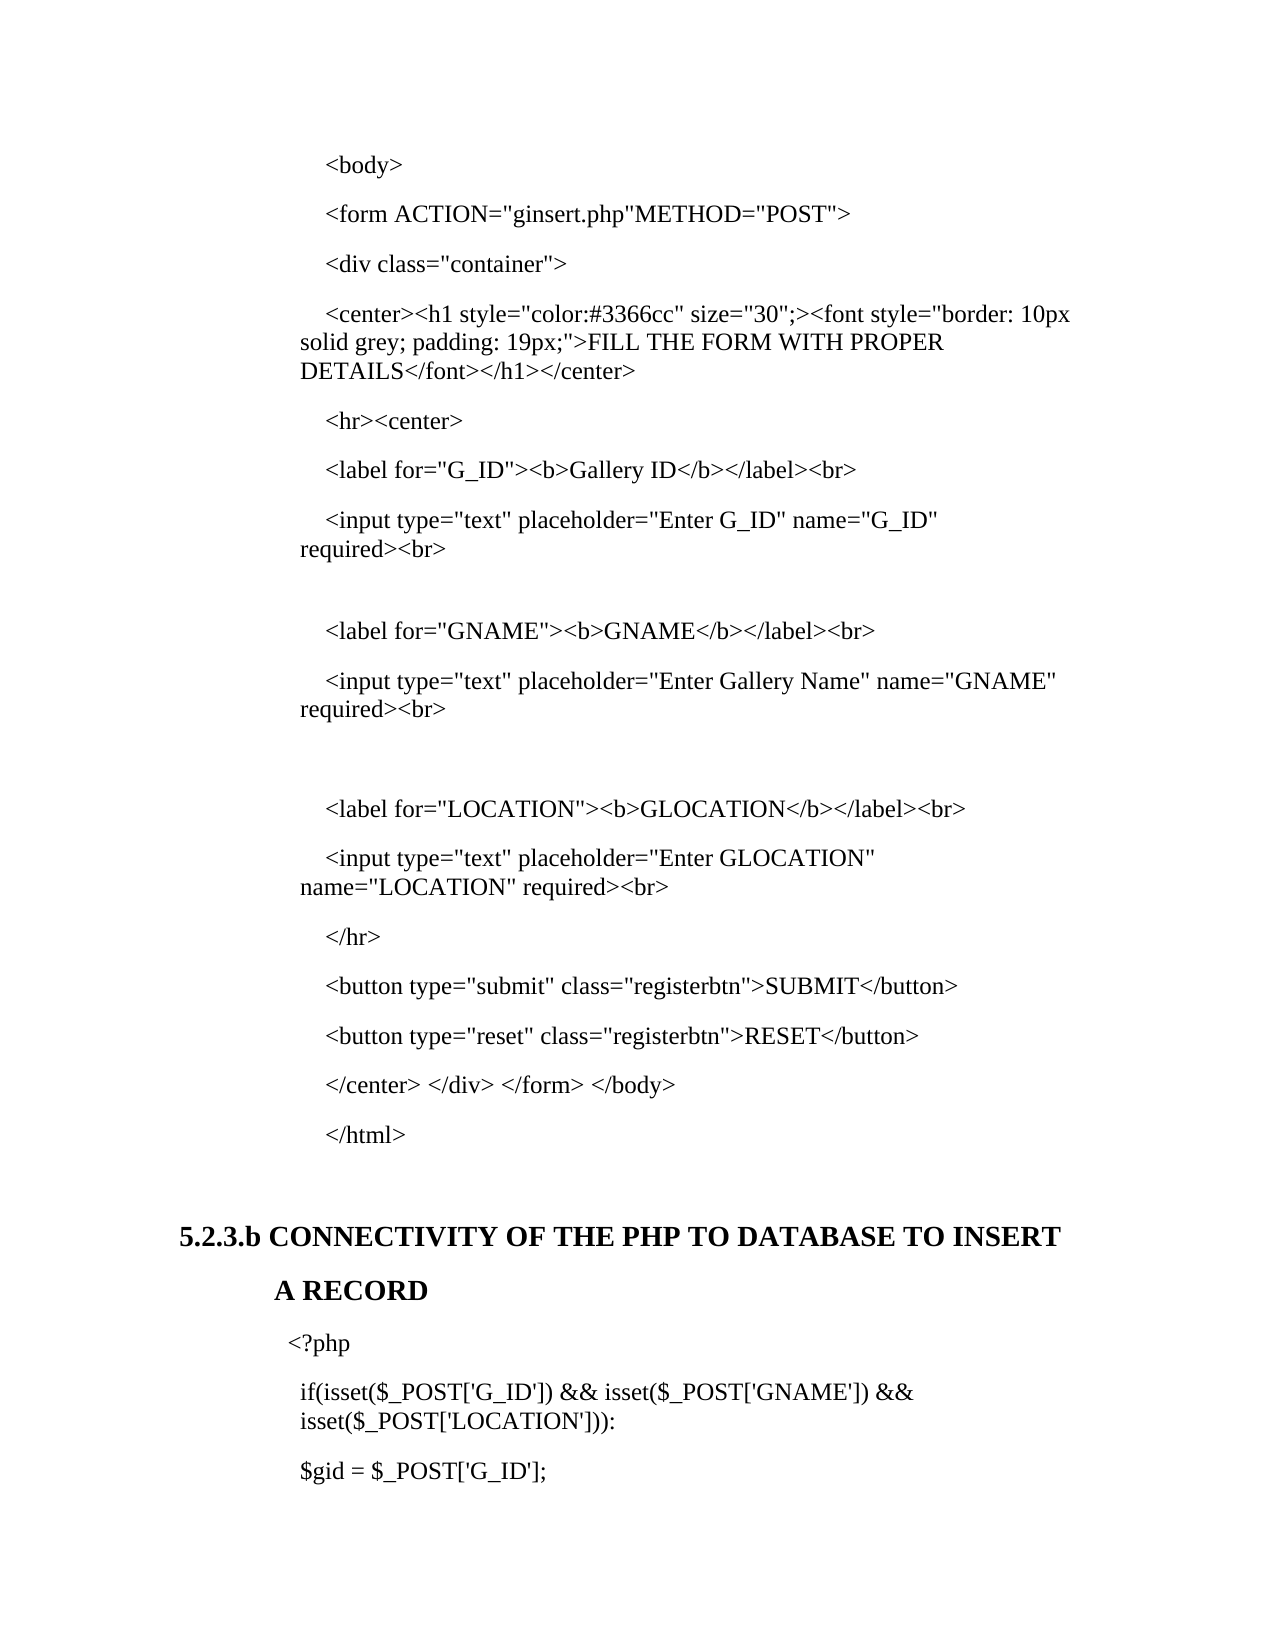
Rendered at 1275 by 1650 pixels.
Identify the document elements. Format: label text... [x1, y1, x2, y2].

text <center><h1 style="color:#3366cc" size="30";><font style="border: 10px solid grey; padding: 19px;">FILL THE FORM WITH PROPER DETAILS</font></h1></center> [300, 299, 1072, 385]
text $gid = $_POST['G_ID']; [300, 1456, 1089, 1484]
text </hr> [300, 922, 1072, 950]
text A RECORD [150, 1273, 1072, 1307]
text <button type="reset" class="registerbtn">RESET</button> [300, 1021, 1072, 1049]
text if(isset($_POST['G_ID']) && isset($_POST['GNAME']) && isset($_POST['LOCATION'])): [300, 1377, 1089, 1435]
text <hr><center> [300, 406, 1072, 434]
text <label for="LOCATION"><b>GLOCATION</b></label><br> [300, 794, 1072, 822]
text <label for="G_ID"><b>Gallery ID</b></label><br> [300, 455, 1072, 484]
text 5.2.3.b CONNECTIVITY OF THE PHP TO DATABASE TO INSERT [150, 1219, 1072, 1253]
text <input type="text" placeholder="Enter G_ID" name="G_ID" required><br> [300, 505, 1072, 562]
text <div class="container"> [300, 249, 1072, 278]
text </html> [300, 1120, 1072, 1149]
text <input type="text" placeholder="Enter Gallery Name" name="GNAME" required><br> [300, 666, 1072, 723]
text <form ACTION="ginsert.php"METHOD="POST"> [150, 199, 1072, 228]
text </center> </div> </form> </body> [300, 1070, 1072, 1099]
text <label for="GNAME"><b>GNAME</b></label><br> [300, 616, 1072, 645]
text <button type="submit" class="registerbtn">SUBMIT</button> [300, 971, 1072, 1000]
text <body> [300, 150, 1072, 179]
text <?php [150, 1328, 1089, 1357]
text <input type="text" placeholder="Enter GLOCATION" name="LOCATION" required><br> [300, 843, 1072, 901]
